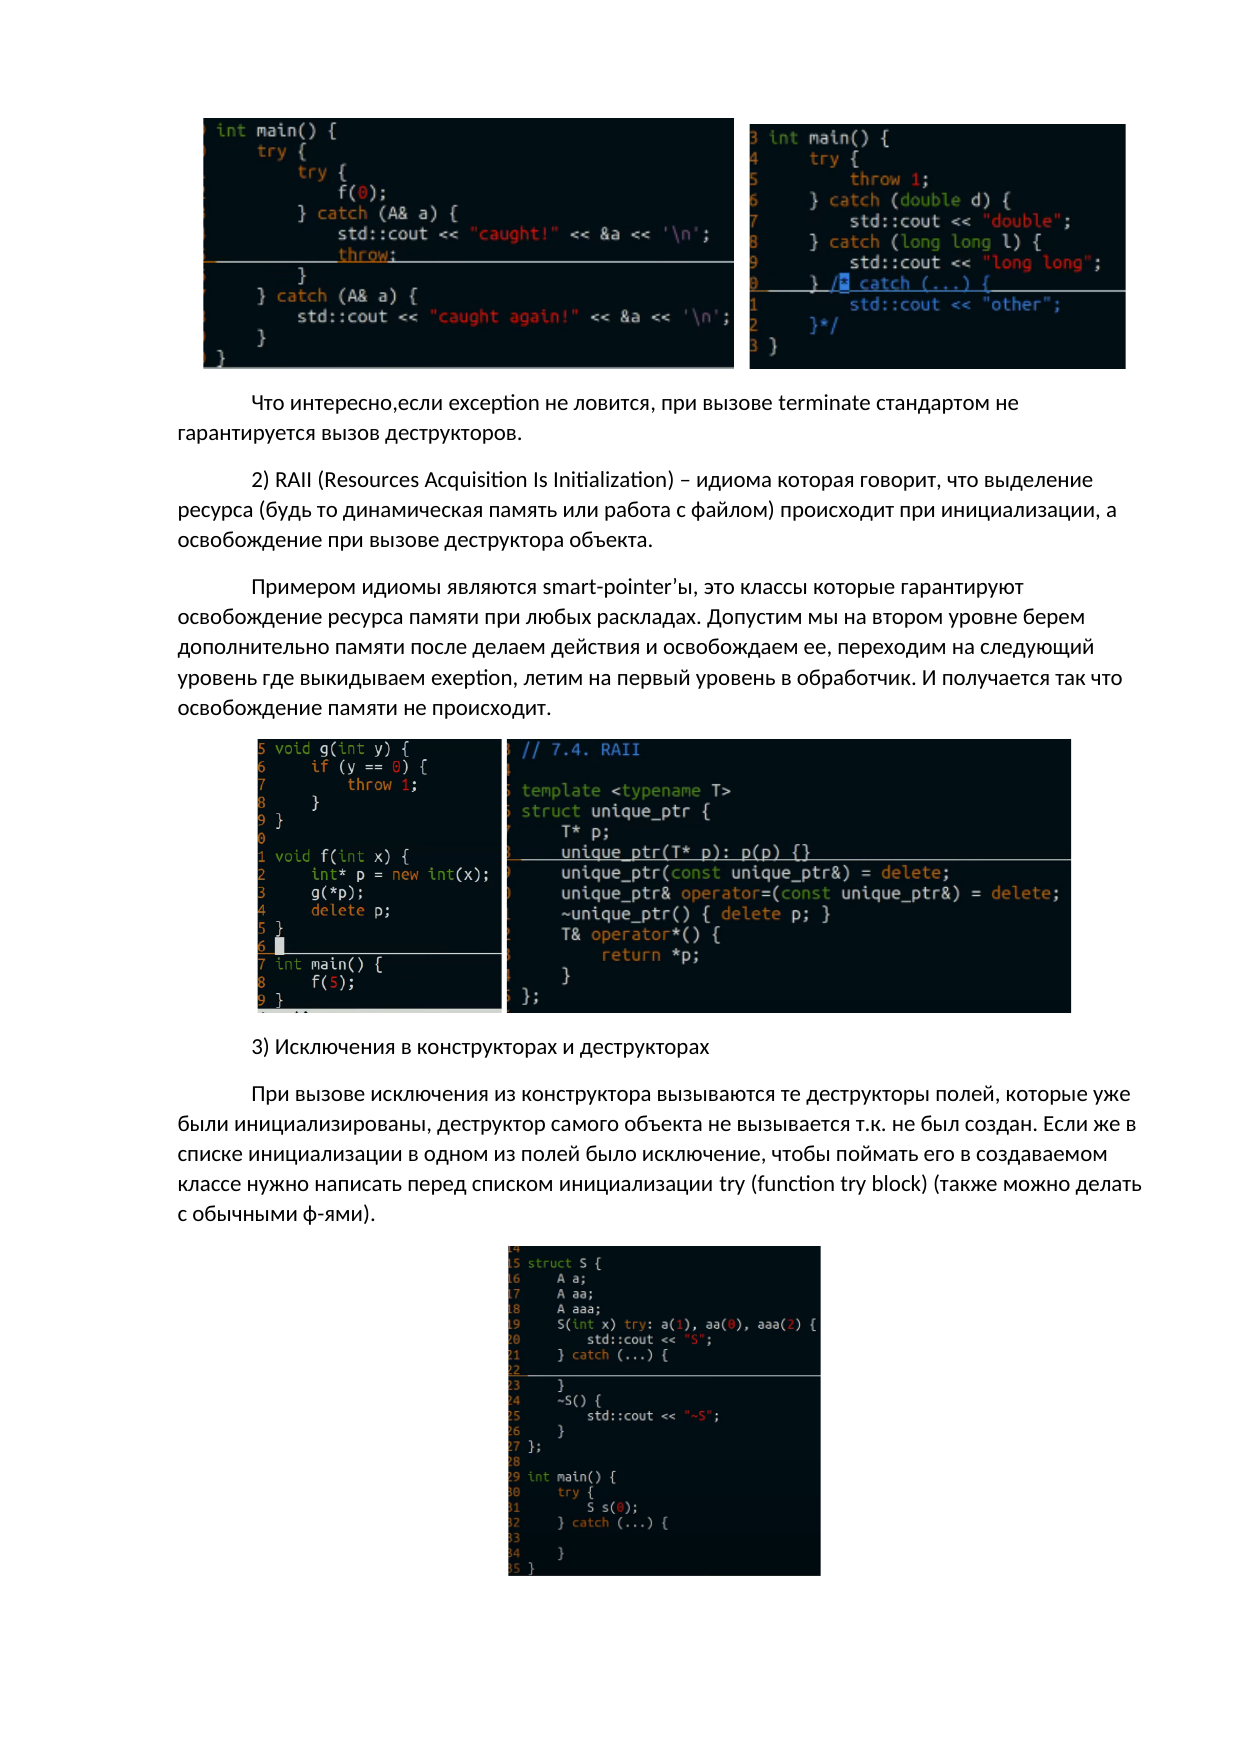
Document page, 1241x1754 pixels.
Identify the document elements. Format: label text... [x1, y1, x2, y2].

picture [257, 739, 502, 1013]
text Что интересно,если exception не ловится, при вызове terminate стандартом не гарантируется вызов деструкторов. [177, 388, 1152, 446]
text 2) RAII (Resources Acquisition Is Initialization) – идиома которая говорит, что выделение ресурса (будь то динамическая память или работа с файлом) происходит при инициализации, а освобождение при вызове деструктора объекта. [177, 465, 1152, 553]
picture [203, 118, 734, 369]
text 3) Исключения в конструкторах и деструкторах [177, 1032, 1152, 1060]
text При вызове исключения из конструктора вызываются те деструкторы полей, которые уже были инициализированы, деструктор самого объекта не вызывается т.к. не был создан. Если же в списке инициализации в одном из полей было исключение, чтобы поймать его в создаваемом классе нужно написать перед списком инициализации try (function try block) (также можно делать с обычными ф-ями). [177, 1079, 1152, 1227]
picture [508, 1246, 821, 1576]
text Примером идиомы являются smart-pointer’ы, это классы которые гарантируют освобождение ресурса памяти при любых раскладах. Допустим мы на втором уровне берем дополнительно памяти после делаем действия и освобождаем ее, переходим на следующий уровень где выкидываем exeption, летим на первый уровень в обработчик. И получается так что освобождение памяти не происходит. [177, 572, 1152, 721]
picture [506, 739, 1072, 1013]
picture [749, 124, 1126, 369]
